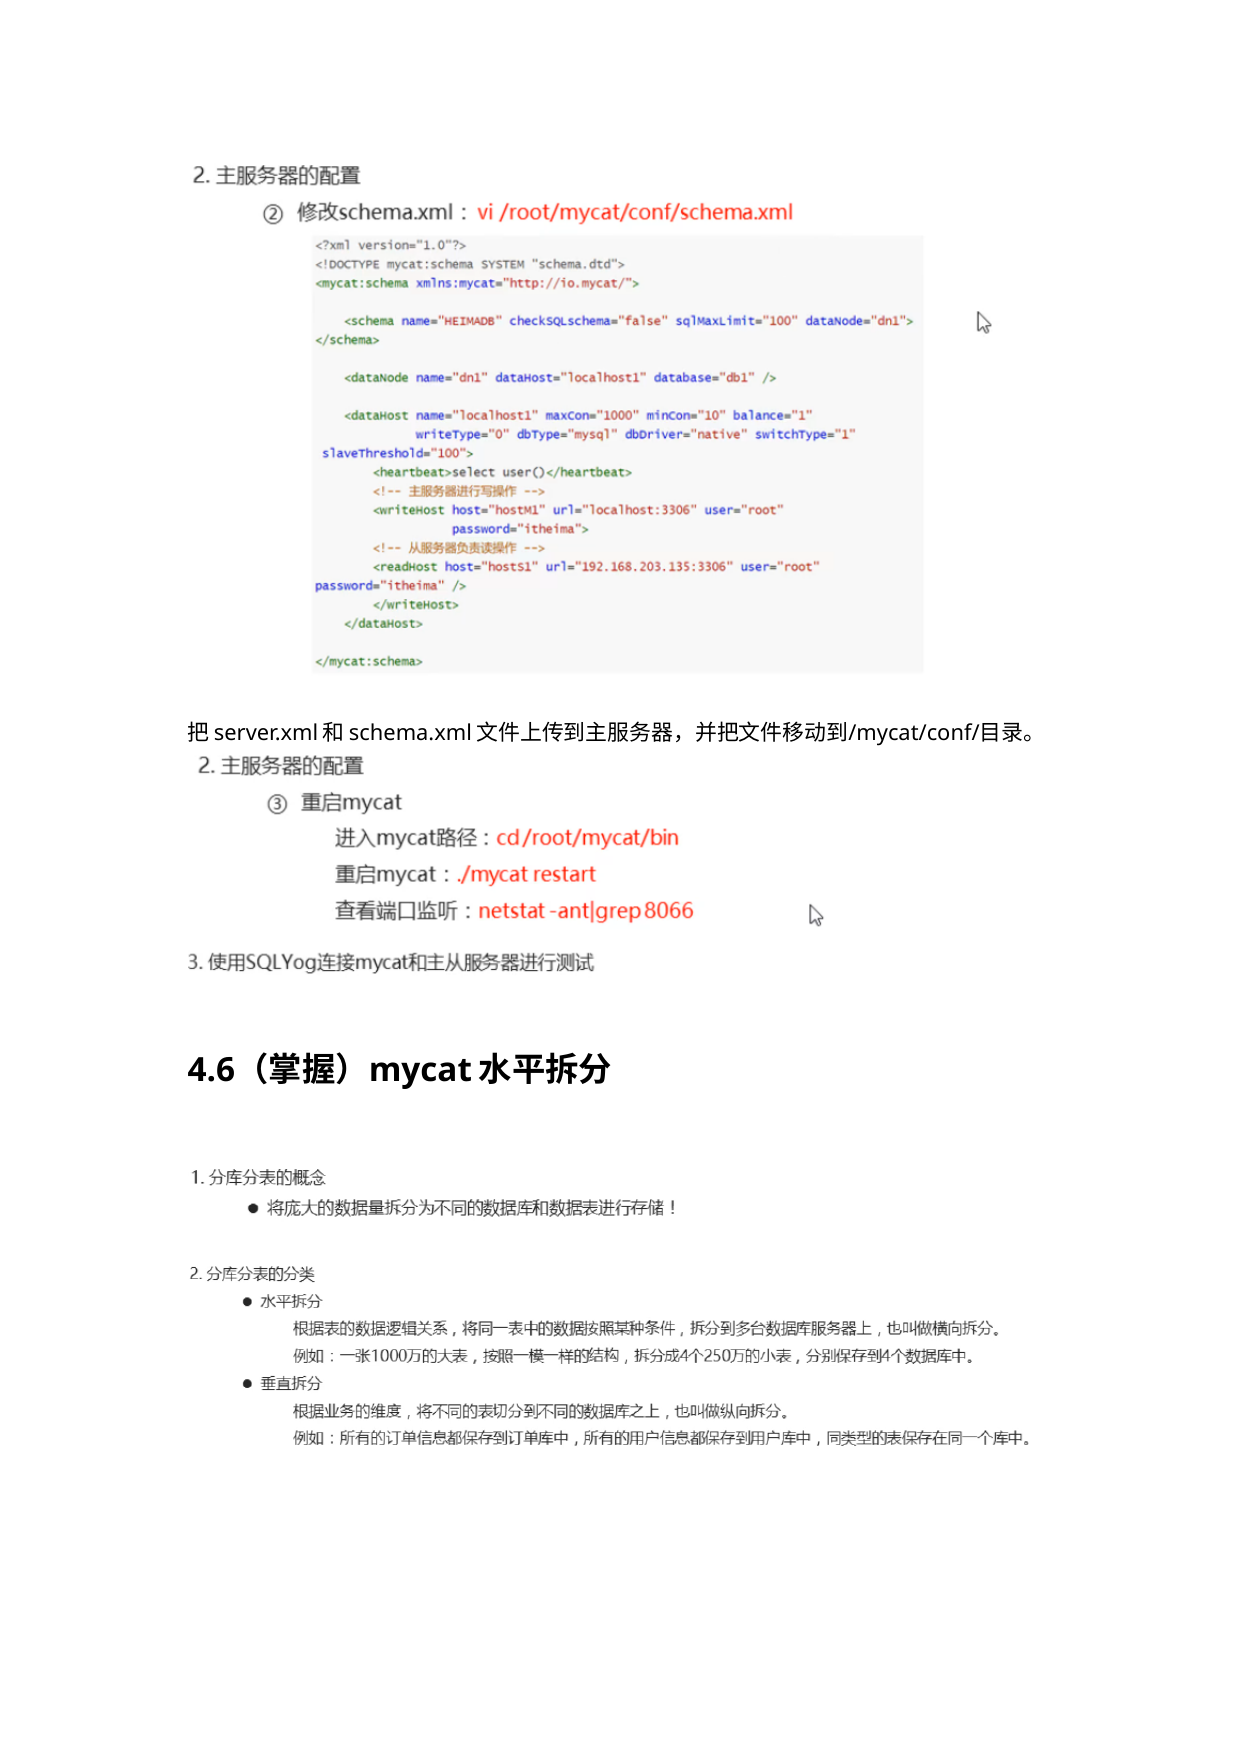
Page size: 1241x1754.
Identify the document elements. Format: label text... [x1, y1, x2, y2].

picture [187, 1258, 1053, 1457]
picture [187, 747, 1053, 937]
subtitle 4.6（掌握）mycat水平拆分 [187, 1034, 1053, 1099]
picture [187, 942, 600, 988]
picture [187, 162, 1053, 686]
picture [187, 1161, 1053, 1228]
text 把server.xml和schema.xml文件上传到主服务器，并把文件移动到/mycat/conf/目录。 [187, 714, 1053, 747]
